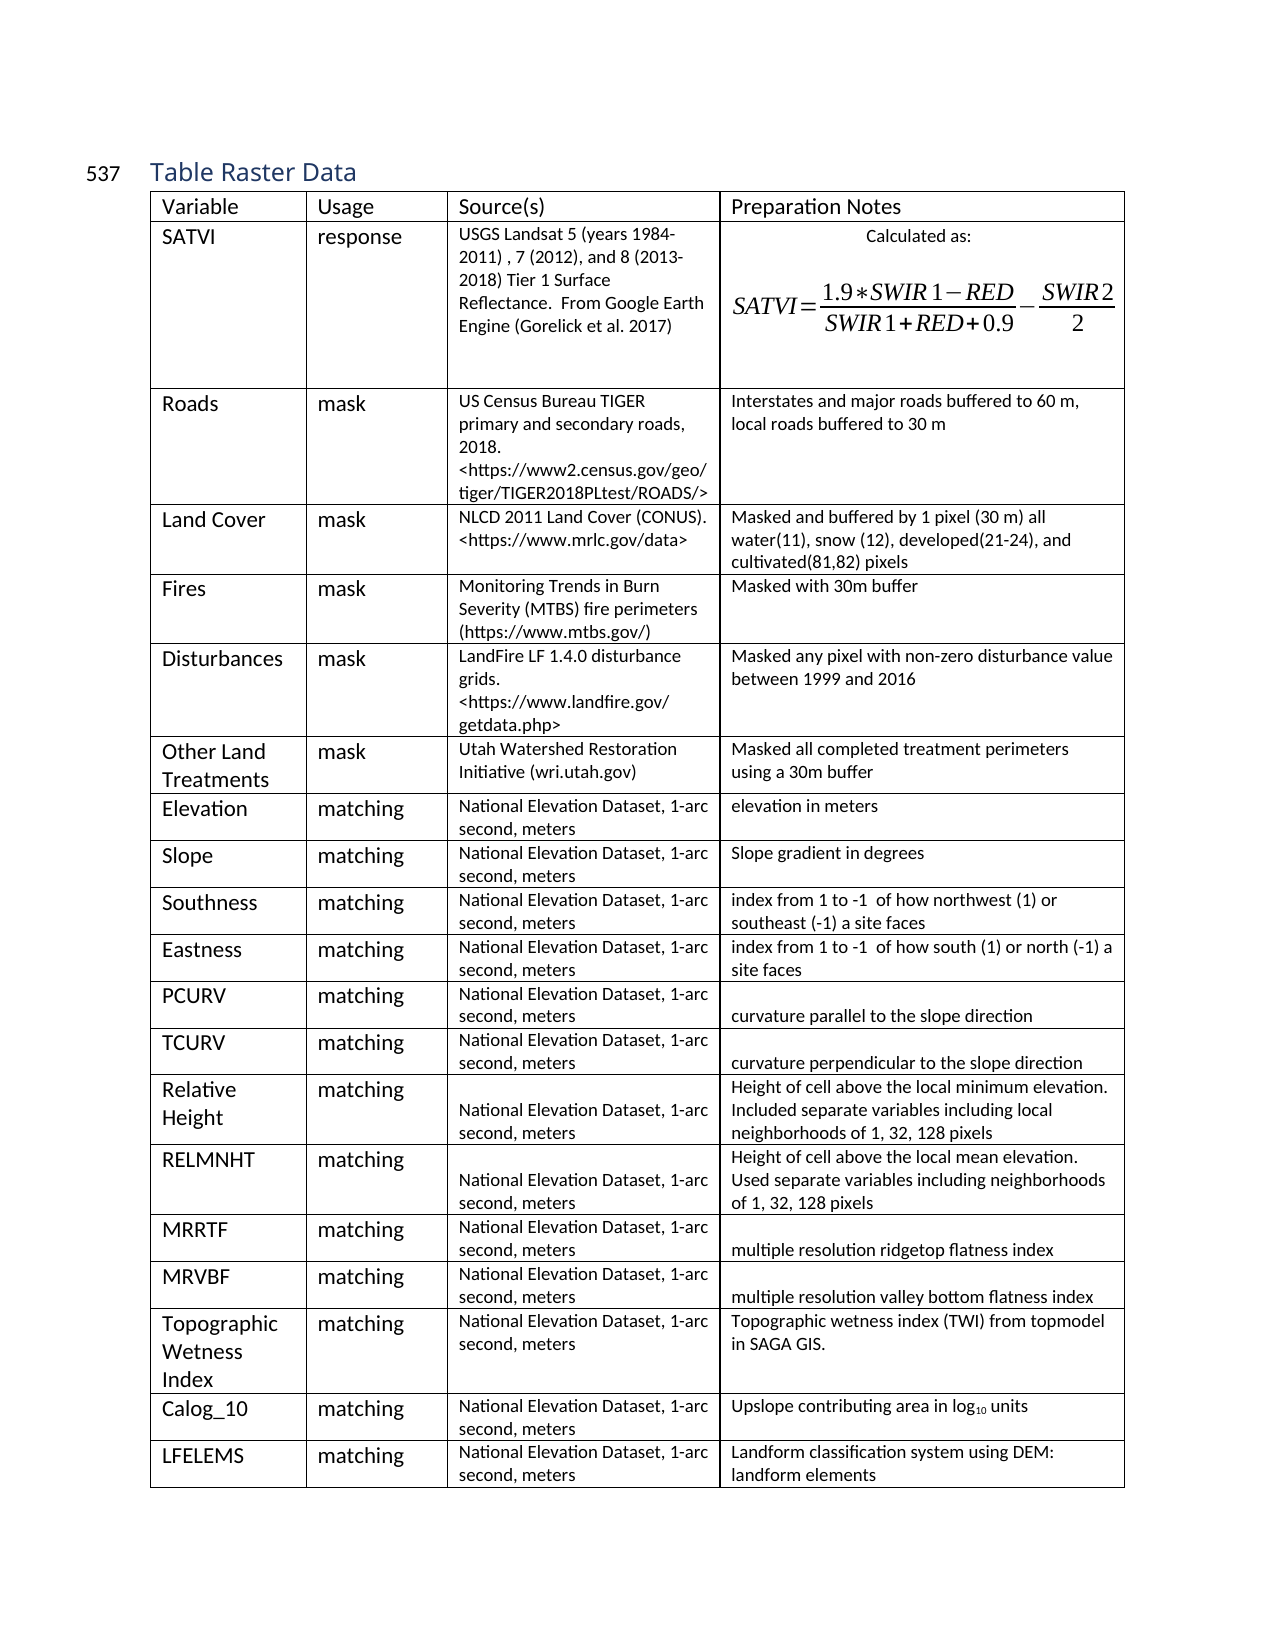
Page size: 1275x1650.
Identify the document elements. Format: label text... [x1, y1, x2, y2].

table_header Source(s) [448, 192, 719, 221]
table_cell Interstates and major roads buffered to 60 m, local roads buffered to 30 m [721, 389, 1124, 504]
table_cell Relative Height [151, 1075, 306, 1144]
table_cell Calculated as: [721, 222, 1124, 388]
table_cell Upslope contributing area in log10 units [721, 1394, 1124, 1440]
table_cell NLCD 2011 Land Cover (CONUS). <https://www.mrlc.gov/data> [448, 505, 719, 573]
table_cell multiple resolution valley bottom flatness index [721, 1262, 1124, 1308]
table_cell matching [307, 1075, 447, 1144]
table_cell National Elevation Dataset, 1-arc second, meters [448, 794, 719, 840]
table_cell mask [307, 737, 447, 793]
table_cell Slope gradient in degrees [721, 841, 1124, 887]
table_cell mask [307, 389, 447, 504]
table_cell MRVBF [151, 1262, 306, 1308]
table_cell Landform classification system using DEM: landform elements [721, 1441, 1124, 1487]
table_cell National Elevation Dataset, 1-arc second, meters [448, 1441, 719, 1487]
table_cell mask [307, 575, 447, 643]
table_cell matching [307, 841, 447, 887]
table_cell National Elevation Dataset, 1-arc second, meters [448, 1309, 719, 1393]
table_cell Elevation [151, 794, 306, 840]
table_cell PCURV [151, 982, 306, 1027]
table_cell response [307, 222, 447, 388]
table_cell US Census Bureau TIGER primary and secondary roads, 2018. <https://www2.census.gov/geo/ tiger/TIGER2018PLtest/ROADS/> [448, 389, 719, 504]
table_header Preparation Notes [721, 192, 1124, 221]
table_cell Fires [151, 575, 306, 643]
subtitle Table Raster Data [150, 154, 1125, 188]
table_cell Topographic wetness index (TWI) from topmodel in SAGA GIS. [721, 1309, 1124, 1393]
table_cell matching [307, 794, 447, 840]
table_cell matching [307, 1145, 447, 1214]
table_cell Southness [151, 888, 306, 934]
table_cell index from 1 to -1 of how south (1) or north (-1) a site faces [721, 935, 1124, 981]
table_cell matching [307, 888, 447, 934]
table_cell elevation in meters [721, 794, 1124, 840]
table_cell index from 1 to -1 of how northwest (1) or southeast (-1) a site faces [721, 888, 1124, 934]
table_cell Masked with 30m buffer [721, 575, 1124, 643]
table_cell Roads [151, 389, 306, 504]
table_cell Masked any pixel with non-zero disturbance value between 1999 and 2016 [721, 644, 1124, 736]
table_cell Monitoring Trends in Burn Severity (MTBS) fire perimeters (https://www.mtbs.gov/) [448, 575, 719, 643]
table_cell matching [307, 1029, 447, 1074]
table_cell National Elevation Dataset, 1-arc second, meters [448, 935, 719, 981]
table_cell matching [307, 935, 447, 981]
table_cell matching [307, 982, 447, 1027]
table_cell National Elevation Dataset, 1-arc second, meters [448, 1215, 719, 1261]
table_cell multiple resolution ridgetop flatness index [721, 1215, 1124, 1261]
table_header Variable [151, 192, 306, 221]
table_cell Calog_10 [151, 1394, 306, 1440]
table_cell matching [307, 1441, 447, 1487]
table_cell RELMNHT [151, 1145, 306, 1214]
table_cell Eastness [151, 935, 306, 981]
table_cell National Elevation Dataset, 1-arc second, meters [448, 1145, 719, 1214]
table_cell Land Cover [151, 505, 306, 573]
table_cell matching [307, 1262, 447, 1308]
table_cell LandFire LF 1.4.0 disturbance grids. <https://www.landfire.gov/ getdata.php> [448, 644, 719, 736]
table_cell matching [307, 1394, 447, 1440]
table_cell Other Land Treatments [151, 737, 306, 793]
table_cell Topographic Wetness Index [151, 1309, 306, 1393]
table_cell Slope [151, 841, 306, 887]
table_cell matching [307, 1309, 447, 1393]
table_cell National Elevation Dataset, 1-arc second, meters [448, 982, 719, 1027]
table_cell National Elevation Dataset, 1-arc second, meters [448, 1029, 719, 1074]
table_cell Masked and buffered by 1 pixel (30 m) all water(11), snow (12), developed(21-24), and cultivated(81,82) pixels [721, 505, 1124, 573]
table_header Usage [307, 192, 447, 221]
table_cell MRRTF [151, 1215, 306, 1261]
table_cell curvature perpendicular to the slope direction [721, 1029, 1124, 1074]
table_cell National Elevation Dataset, 1-arc second, meters [448, 1394, 719, 1440]
table_cell Masked all completed treatment perimeters using a 30m buffer [721, 737, 1124, 793]
table_cell National Elevation Dataset, 1-arc second, meters [448, 841, 719, 887]
table_cell Height of cell above the local mean elevation. Used separate variables including neighborhoods of 1, 32, 128 pixels [721, 1145, 1124, 1214]
table_cell USGS Landsat 5 (years 1984-2011) , 7 (2012), and 8 (2013-2018) Tier 1 Surface Reflectance. From Google Earth Engine (Gorelick et al. 2017) [448, 222, 719, 388]
table_cell curvature parallel to the slope direction [721, 982, 1124, 1027]
table_cell LFELEMS [151, 1441, 306, 1487]
table_cell National Elevation Dataset, 1-arc second, meters [448, 1075, 719, 1144]
table_cell TCURV [151, 1029, 306, 1074]
table_cell SATVI [151, 222, 306, 388]
table_cell National Elevation Dataset, 1-arc second, meters [448, 888, 719, 934]
table_cell Height of cell above the local minimum elevation. Included separate variables including local neighborhoods of 1, 32, 128 pixels [721, 1075, 1124, 1144]
table_cell National Elevation Dataset, 1-arc second, meters [448, 1262, 719, 1308]
table_cell mask [307, 644, 447, 736]
table_cell Disturbances [151, 644, 306, 736]
table_cell matching [307, 1215, 447, 1261]
table_cell mask [307, 505, 447, 573]
table_cell Utah Watershed Restoration Initiative (wri.utah.gov) [448, 737, 719, 793]
